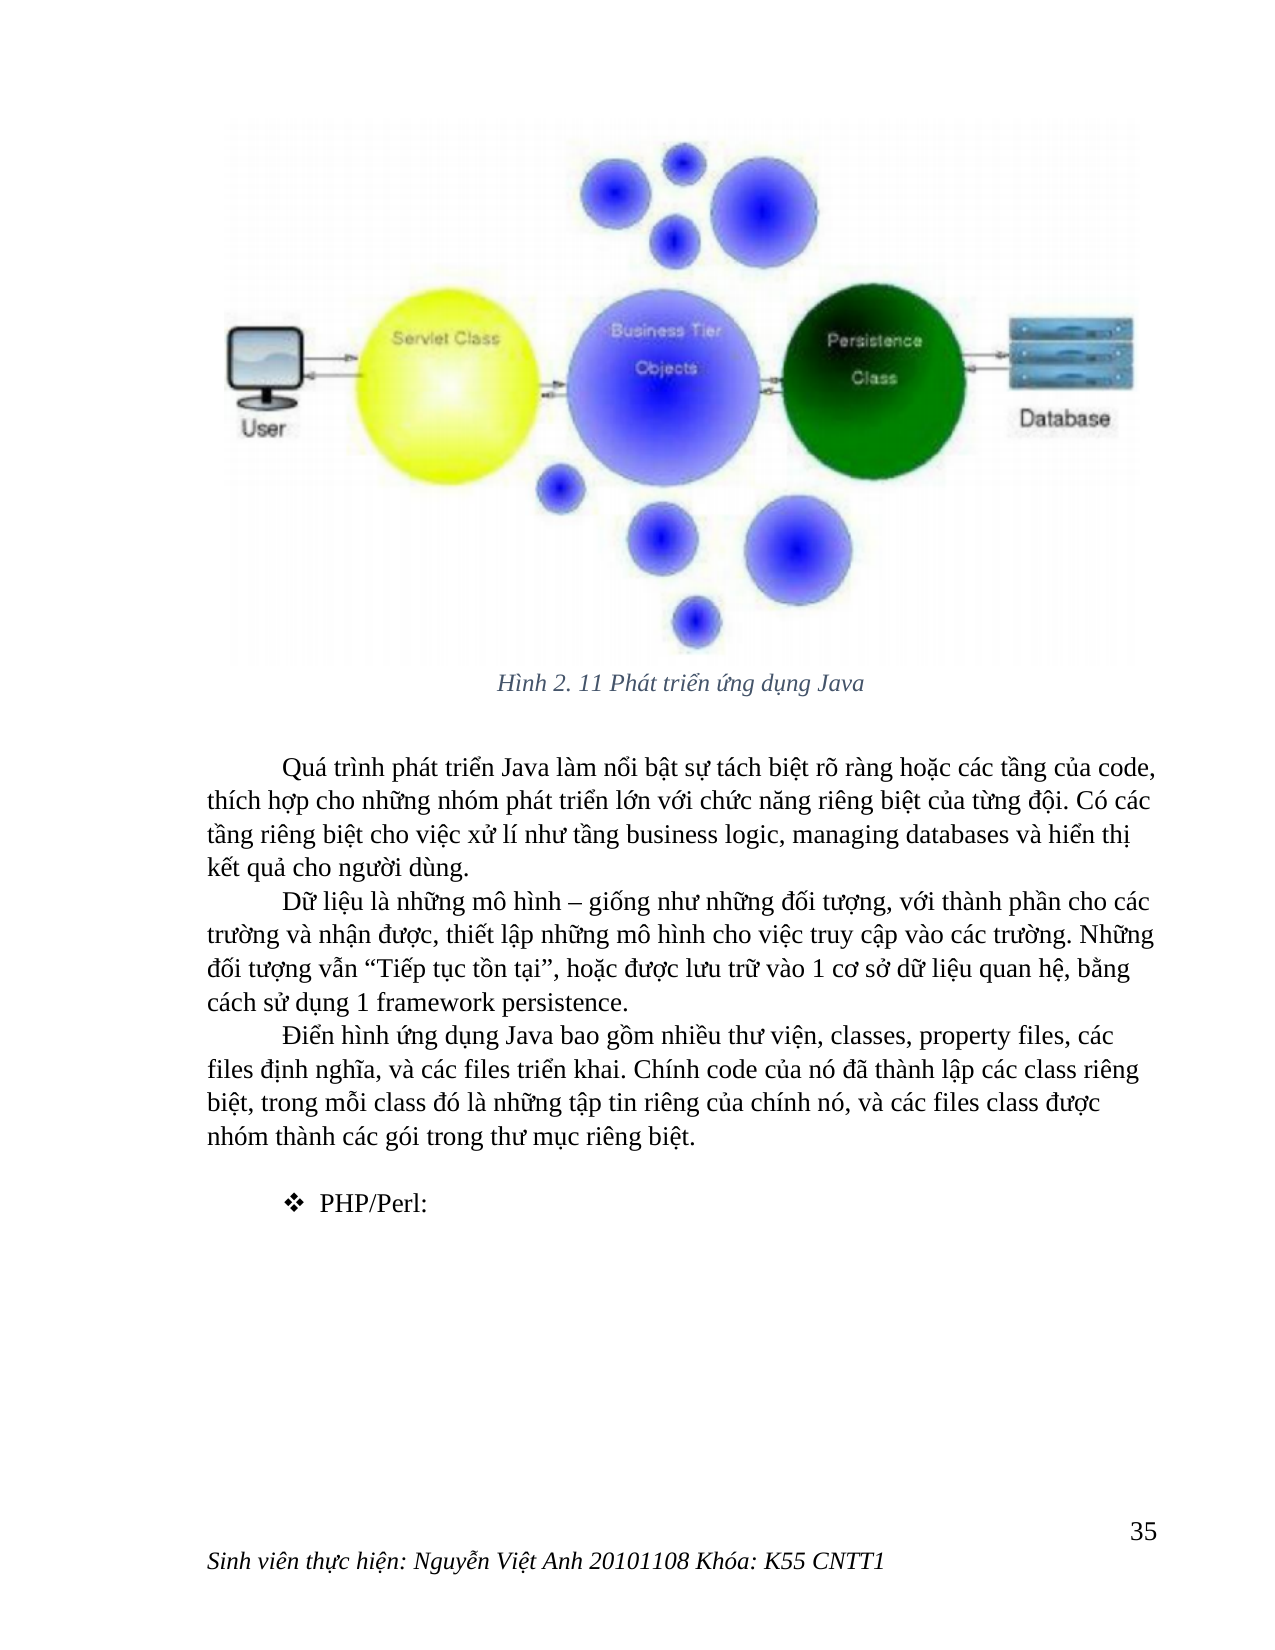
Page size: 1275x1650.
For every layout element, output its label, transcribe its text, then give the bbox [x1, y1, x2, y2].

text Hình 2. 11 Phát triển ứng dụng Java [207, 668, 1157, 697]
text Điển hình ứng dụng Java bao gồm nhiều thư viện, classes, property files, các files định nghĩa, và các files triển khai. Chính code của nó đã thành lập các class riêng biệt, trong mỗi class đó là những tập tin riêng của chính nó, và các files class được nhóm thành các gói trong thư mục riêng biệt. [207, 1019, 1157, 1151]
text Quá trình phát triển Java làm nổi bật sự tách biệt rõ ràng hoặc các tầng của code, thích hợp cho những nhóm phát triển lớn với chức năng riêng biệt của từng đội. Có các tầng riêng biệt cho việc xử lí như tầng business logic, managing databases và hiển thị kết quả cho người dùng. [207, 751, 1157, 883]
picture [224, 118, 1140, 666]
list PHP/Perl: [282, 1187, 1157, 1218]
text Dữ liệu là những mô hình – giống như những đối tượng, với thành phần cho các trường và nhận được, thiết lập những mô hình cho việc truy cập vào các trường. Những đối tượng vẫn “Tiếp tục tồn tại”, hoặc được lưu trữ vào 1 cơ sở dữ liệu quan hệ, bằng cách sử dụng 1 framework persistence. [207, 885, 1157, 1017]
